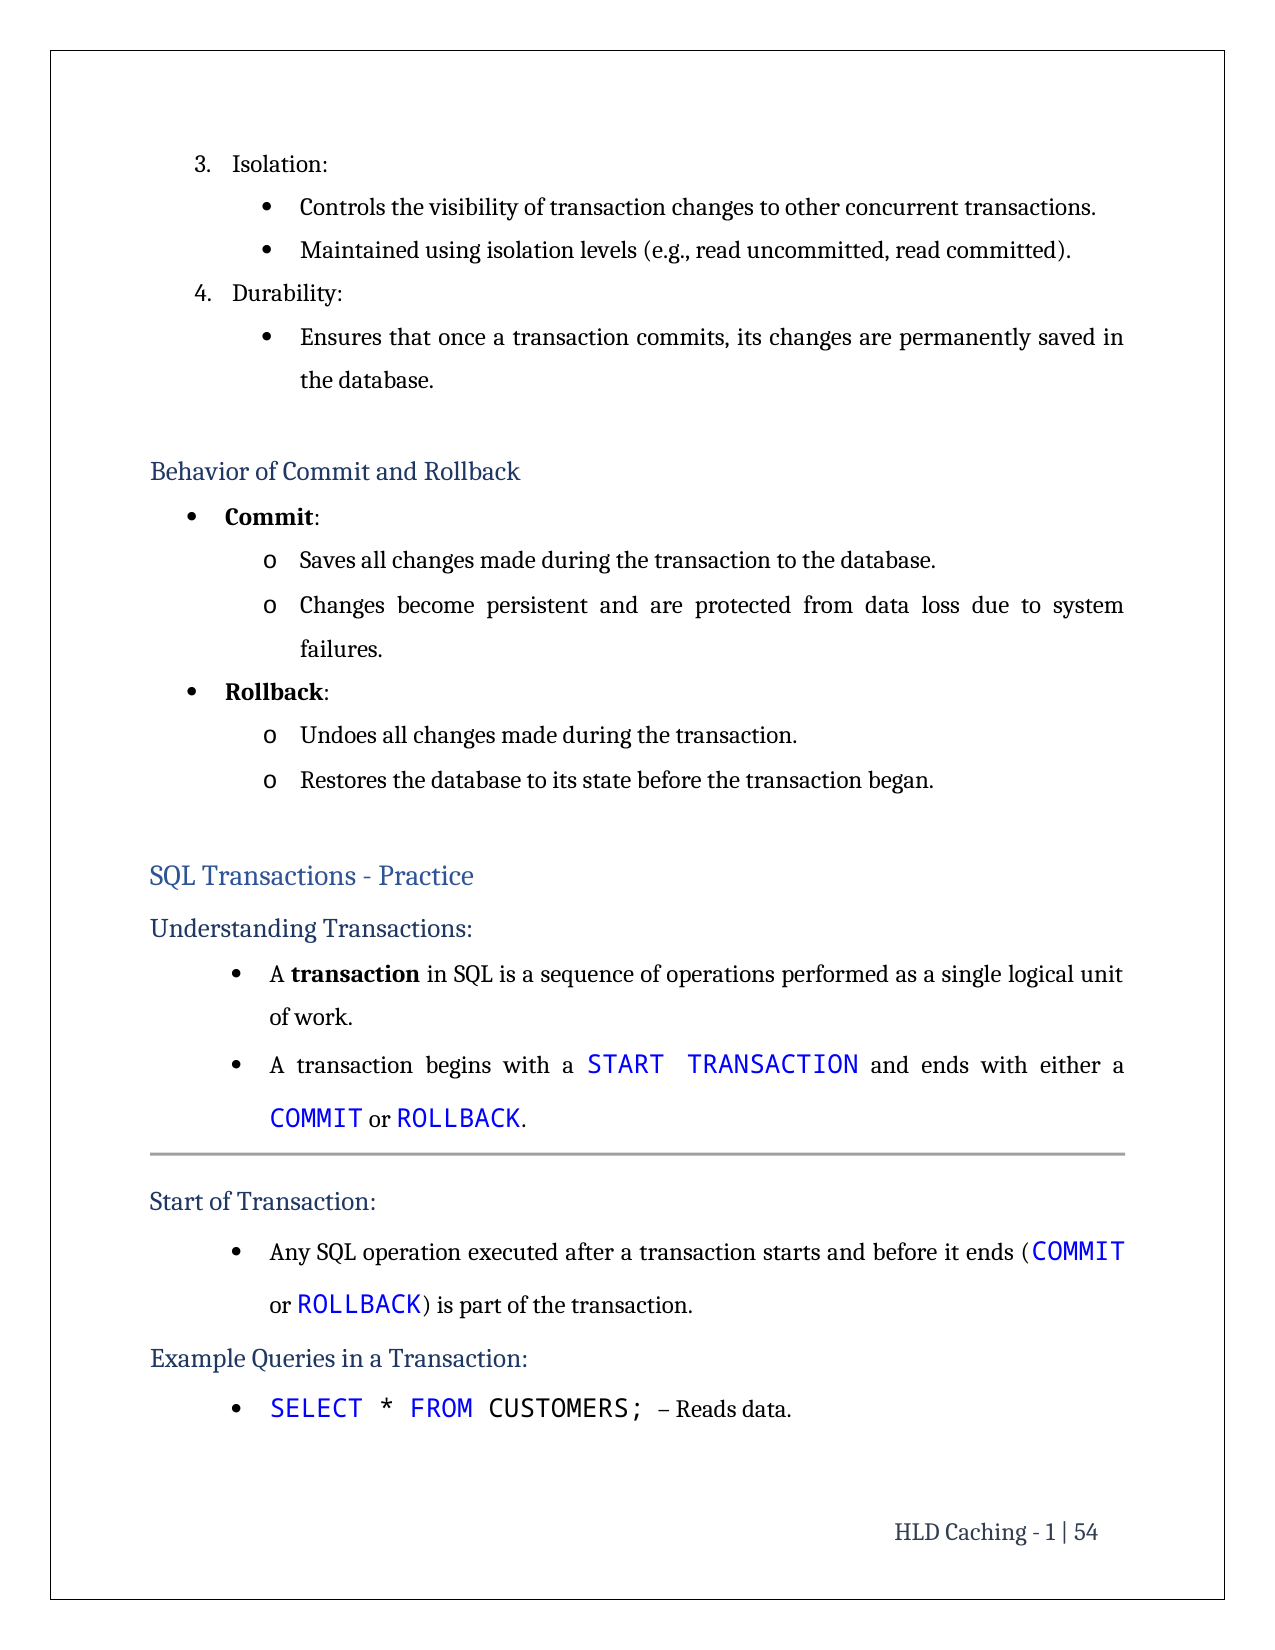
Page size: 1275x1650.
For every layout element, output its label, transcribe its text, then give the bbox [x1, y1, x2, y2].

list Rollback: [187, 678, 1125, 707]
subtitle Start of Transaction: [150, 1186, 1125, 1217]
list Saves all changes made during the transaction to the database. [262, 546, 1125, 576]
list Commit: [187, 503, 1125, 531]
list SELECT * FROM CUSTOMERS; – Reads data. [232, 1389, 1125, 1425]
list Any SQL operation executed after a transaction starts and before it ends (COMMIT or ROLLBACK) is part of the transaction. [232, 1232, 1125, 1321]
subtitle Understanding Transactions: [150, 913, 1125, 944]
list Durability: [194, 279, 1125, 308]
list A transaction in SQL is a sequence of operations performed as a single logical unit of work. [232, 960, 1125, 1032]
list Controls the visibility of transaction changes to other concurrent transactions. [262, 193, 1125, 222]
subtitle Behavior of Commit and Rollback [150, 456, 1125, 487]
list Isolation: [194, 150, 1125, 179]
list Ensures that once a transaction commits, its changes are permanently saved in the database. [262, 322, 1125, 394]
list A transaction begins with a START TRANSACTION and ends with either a COMMIT or ROLLBACK. [232, 1046, 1125, 1135]
subtitle Example Queries in a Transaction: [150, 1343, 1125, 1374]
list Undoes all changes made during the transaction. [262, 721, 1125, 751]
subtitle SQL Transactions - Practice [150, 859, 1125, 892]
list Maintained using isolation levels (e.g., read uncommitted, read committed). [262, 236, 1125, 265]
list Restores the database to its state before the transaction began. [262, 766, 1125, 796]
list Changes become persistent and are protected from data loss due to system failures. [262, 591, 1125, 664]
